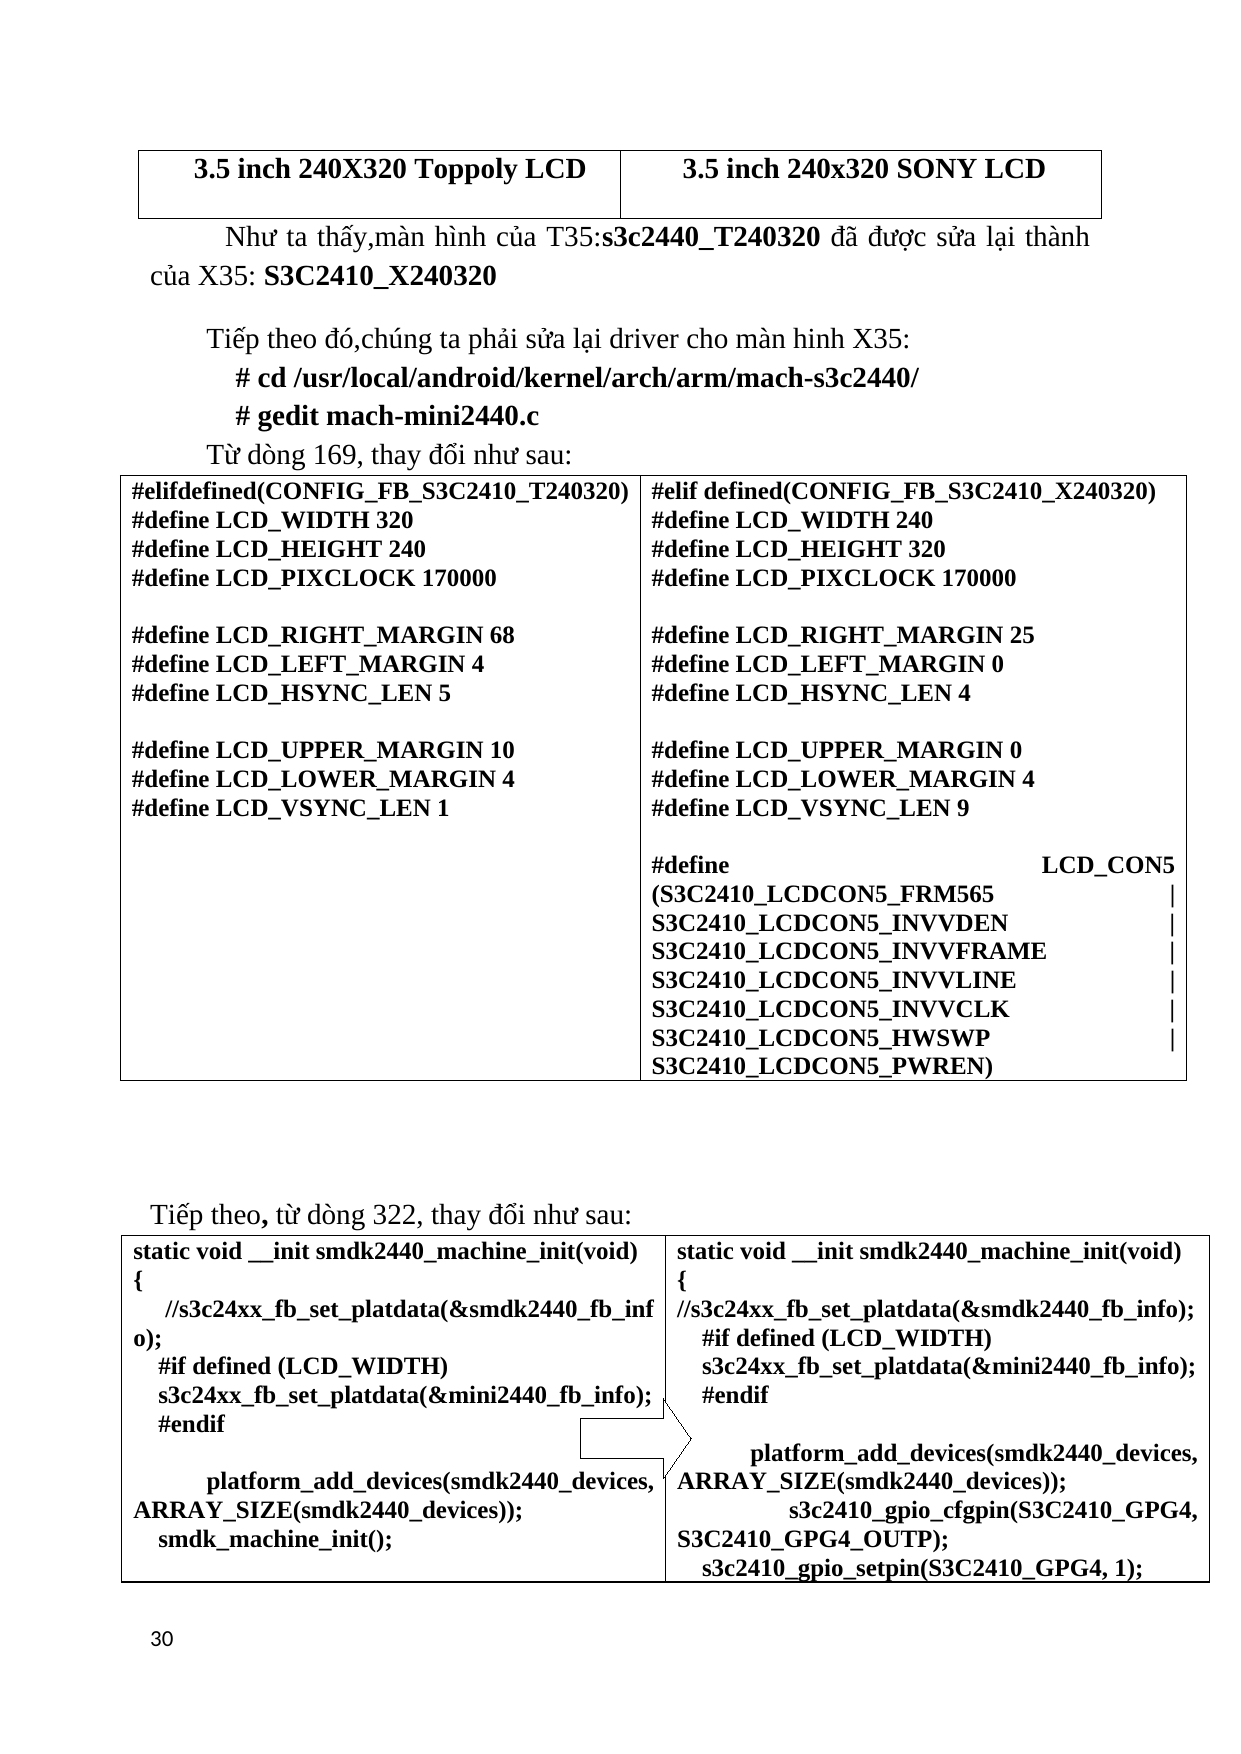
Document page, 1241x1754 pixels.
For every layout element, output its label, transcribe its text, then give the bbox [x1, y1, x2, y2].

table_header #elif defined(CONFIG_FB_S3C2410_X240320) #define LCD_WIDTH 240 #define LCD_HEIGHT 320 #define LCD_PIXCLOCK 170000 #define LCD_RIGHT_MARGIN 25 #define LCD_LEFT_MARGIN 0 #define LCD_HSYNC_LEN 4 #define LCD_UPPER_MARGIN 0 #define LCD_LOWER_MARGIN 4 #define LCD_VSYNC_LEN 9 #define LCD_CON5 (S3C2410_LCDCON5_FRM565 | S3C2410_LCDCON5_INVVDEN | S3C2410_LCDCON5_INVVFRAME | S3C2410_LCDCON5_INVVLINE | S3C2410_LCDCON5_INVVCLK | S3C2410_LCDCON5_HWSWP | S3C2410_LCDCON5_PWREN) [641, 476, 1186, 1080]
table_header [621, 151, 1101, 218]
text Tiếp theo, từ dòng 322, thay đổi như sau: [150, 1197, 1090, 1230]
text Như ta thấy,màn hình của T35:s3c2440_T240320 đã được sửa lại thành của X35: S3C2410_X240320 [150, 219, 1090, 291]
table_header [139, 151, 620, 218]
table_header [122, 1236, 665, 1581]
table_header #elifdefined(CONFIG_FB_S3C2410_T240320) #define LCD_WIDTH 320 #define LCD_HEIGHT 240 #define LCD_PIXCLOCK 170000 #define LCD_RIGHT_MARGIN 68 #define LCD_LEFT_MARGIN 4 #define LCD_HSYNC_LEN 5 #define LCD_UPPER_MARGIN 10 #define LCD_LOWER_MARGIN 4 #define LCD_VSYNC_LEN 1 [121, 476, 640, 1080]
text # cd /usr/local/android/kernel/arch/arm/mach-s3c2440/ [150, 360, 1090, 393]
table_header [666, 1236, 1209, 1581]
text # gedit mach-mini2440.c [150, 398, 1090, 432]
text Tiếp theo đó,chúng ta phải sửa lại driver cho màn hinh X35: [150, 321, 1090, 355]
text Từ dòng 169, thay đổi như sau: [150, 437, 1090, 470]
